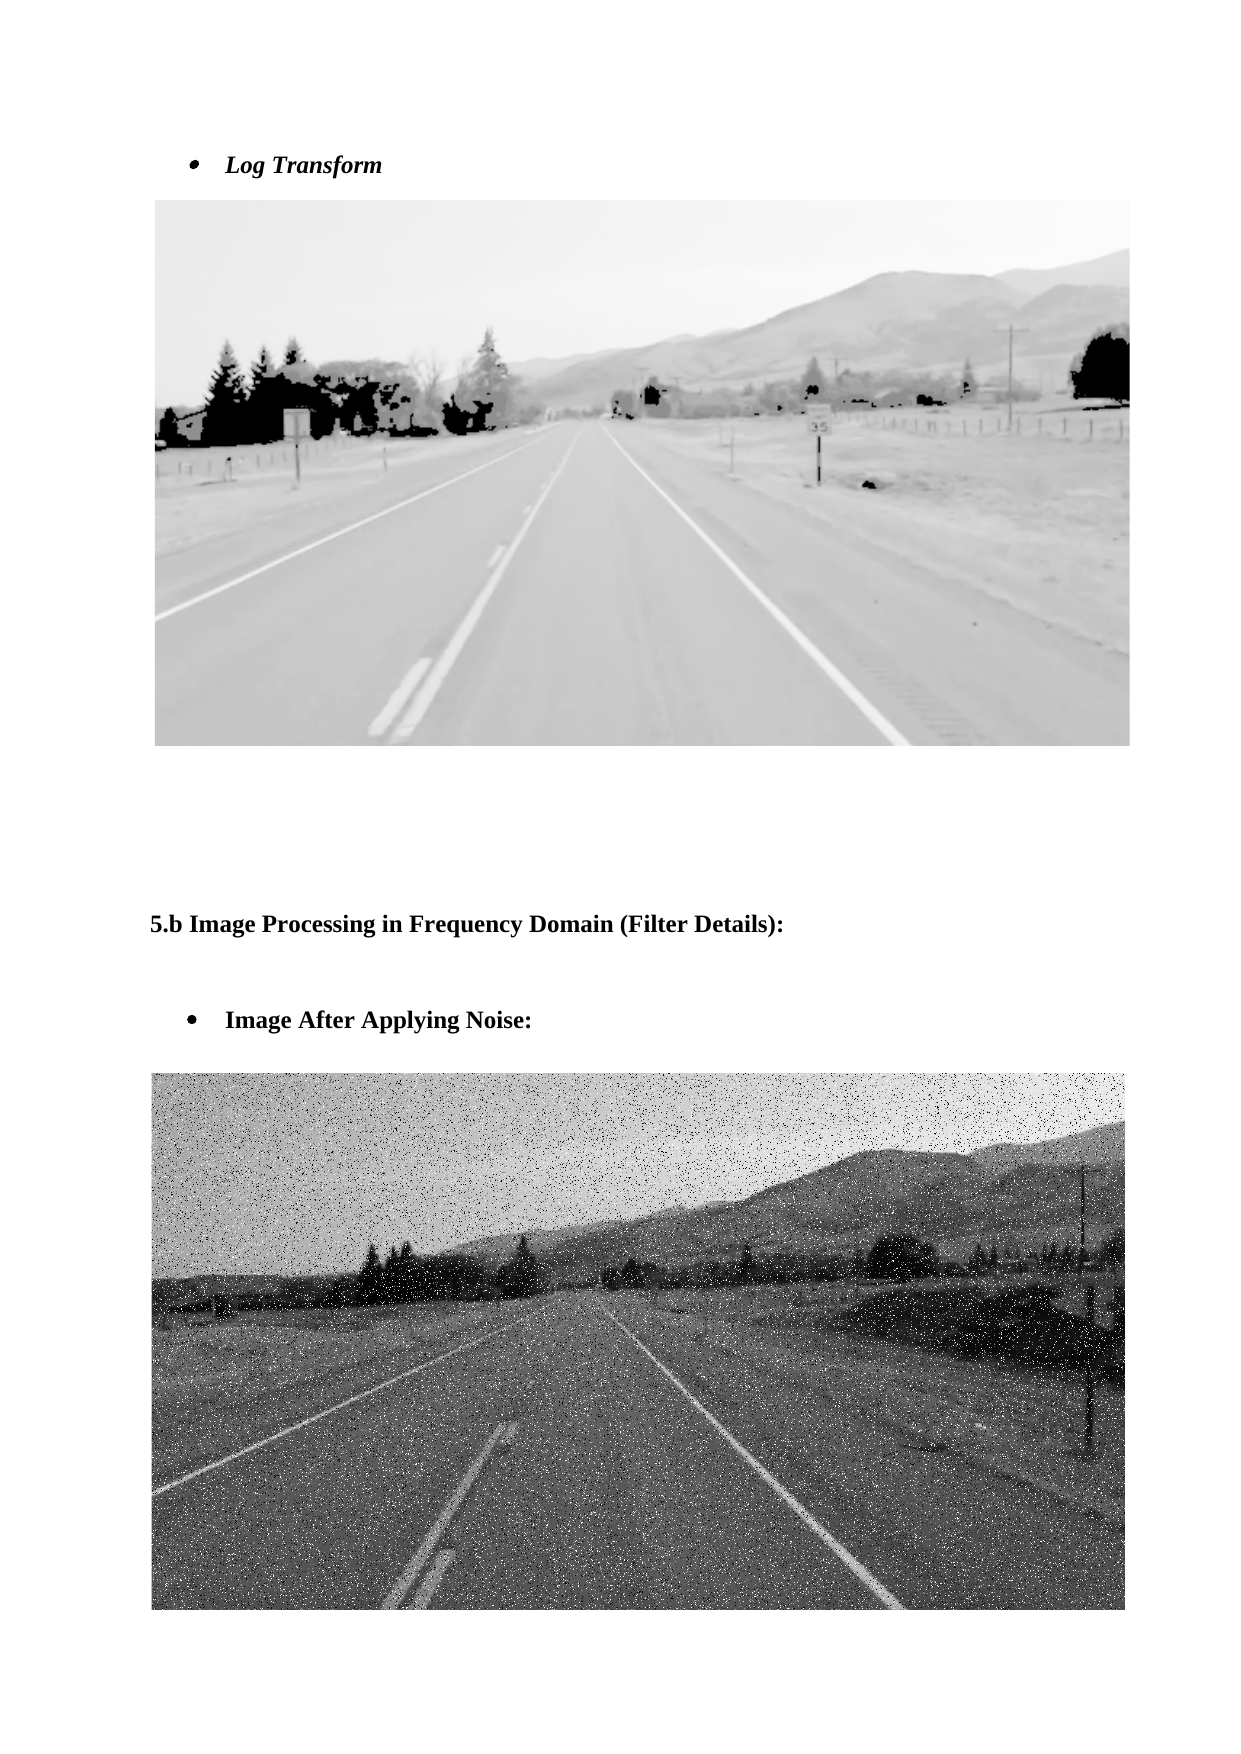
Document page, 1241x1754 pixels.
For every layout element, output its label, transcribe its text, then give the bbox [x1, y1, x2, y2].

list Image After Applying Noise: [187, 1005, 1090, 1034]
picture [151, 1073, 1125, 1610]
text 5.b Image Processing in Frequency Domain (Filter Details): [150, 909, 1090, 938]
list Log Transform [187, 150, 1090, 179]
picture [154, 200, 1130, 746]
